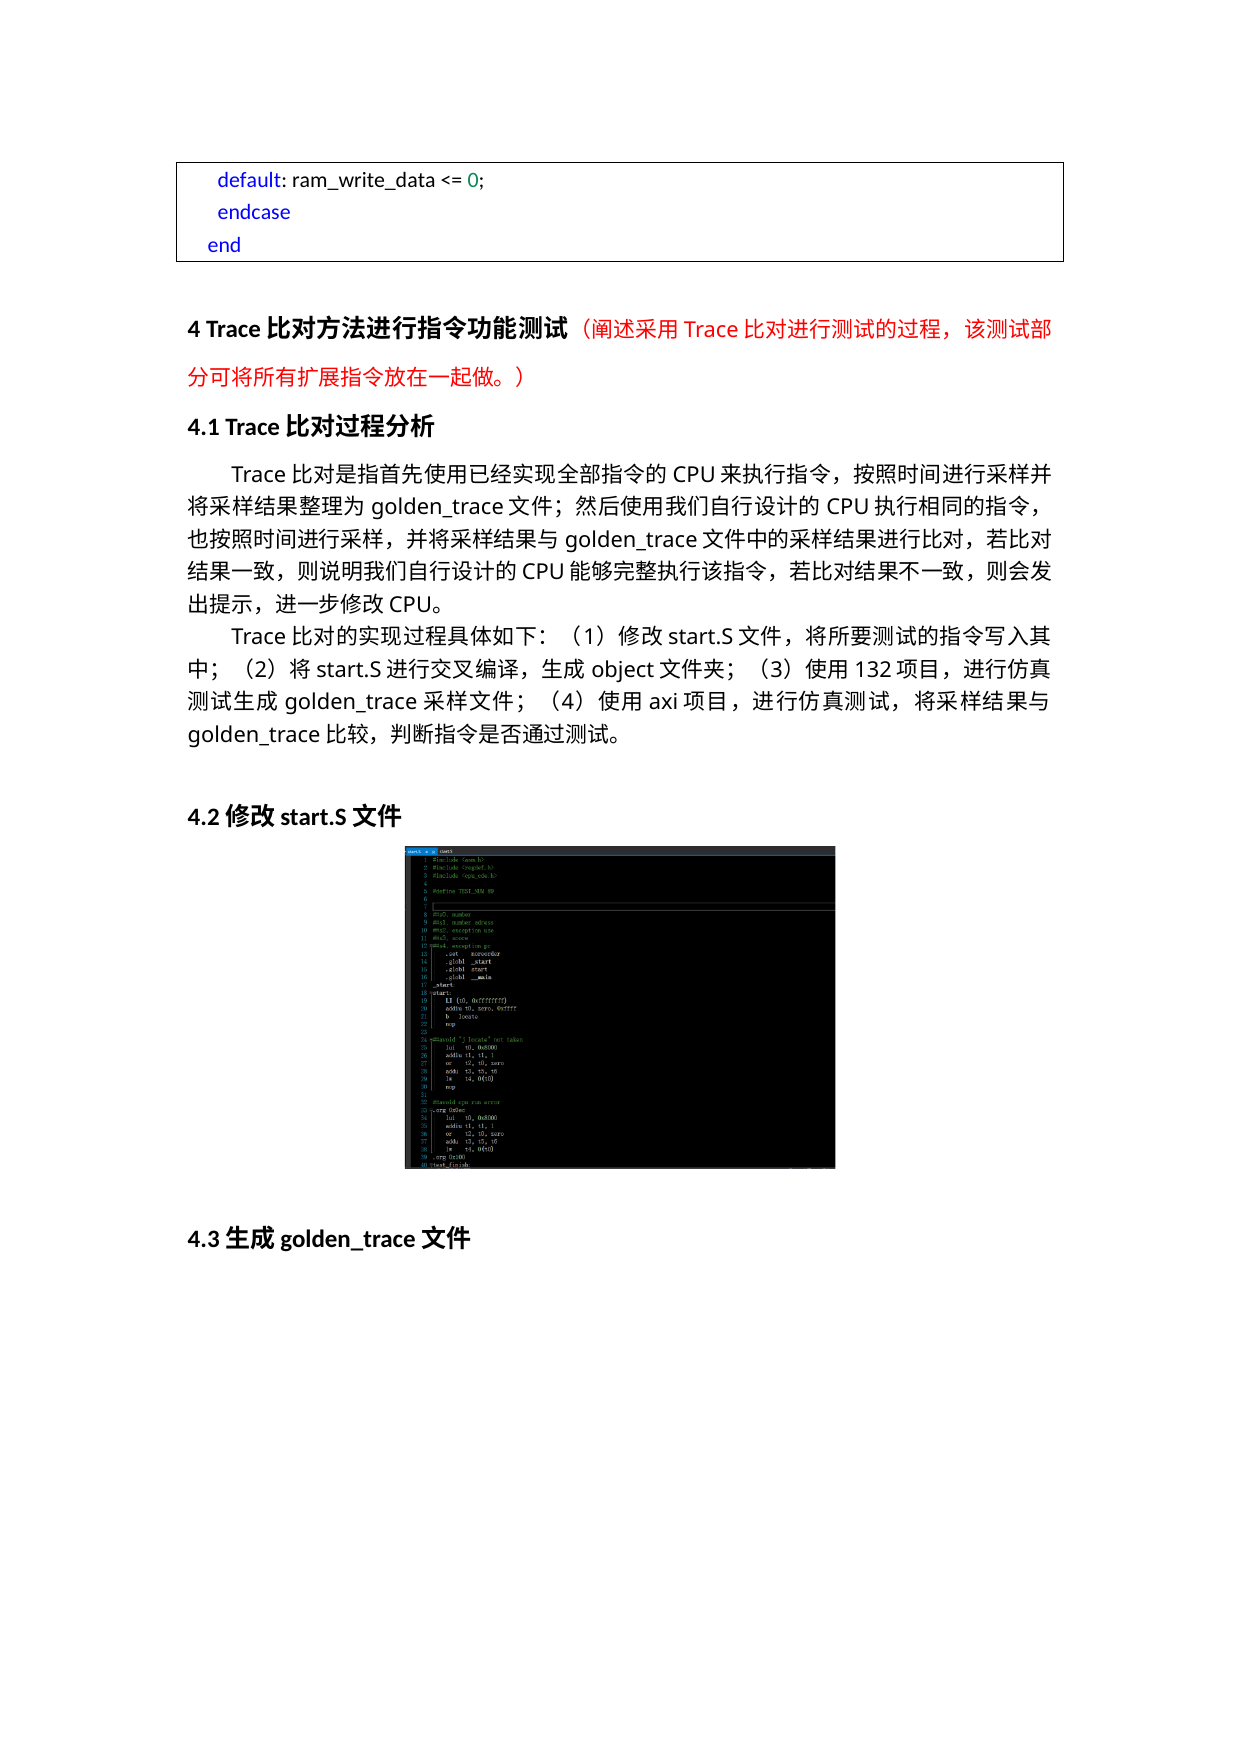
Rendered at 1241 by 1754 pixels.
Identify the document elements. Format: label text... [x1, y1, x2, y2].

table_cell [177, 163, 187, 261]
text Trace比对的实现过程具体如下：（1）修改start.S文件，将所要测试的指令写入其中；（2）将start.S进行交叉编译，生成object文件夹；（3）使用132项目，进行仿真测试生成golden_trace采样文件；（4）使用axi项目，进行仿真测试，将采样结果与golden_trace比较，判断指令是否通过测试。 [187, 619, 1053, 749]
text 4 Trace比对方法进行指令功能测试（阐述采用Trace比对进行测试的过程，该测试部分可将所有扩展指令放在一起做。） [187, 294, 1053, 392]
text 4.2 修改start.S文件 [187, 782, 1053, 847]
text 4.3 生成golden_trace文件 [187, 1204, 1053, 1269]
picture [404, 846, 836, 1169]
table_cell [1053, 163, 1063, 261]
text 4.1 Trace比对过程分析 [187, 392, 1053, 457]
text Trace比对是指首先使用已经实现全部指令的CPU来执行指令，按照时间进行采样并将采样结果整理为golden_trace文件；然后使用我们自行设计的CPU执行相同的指令，也按照时间进行采样，并将采样结果与golden_trace文件中的采样结果进行比对，若比对结果一致，则说明我们自行设计的CPU能够完整执行该指令，若比对结果不一致，则会发出提示，进一步修改CPU。 [187, 457, 1053, 619]
